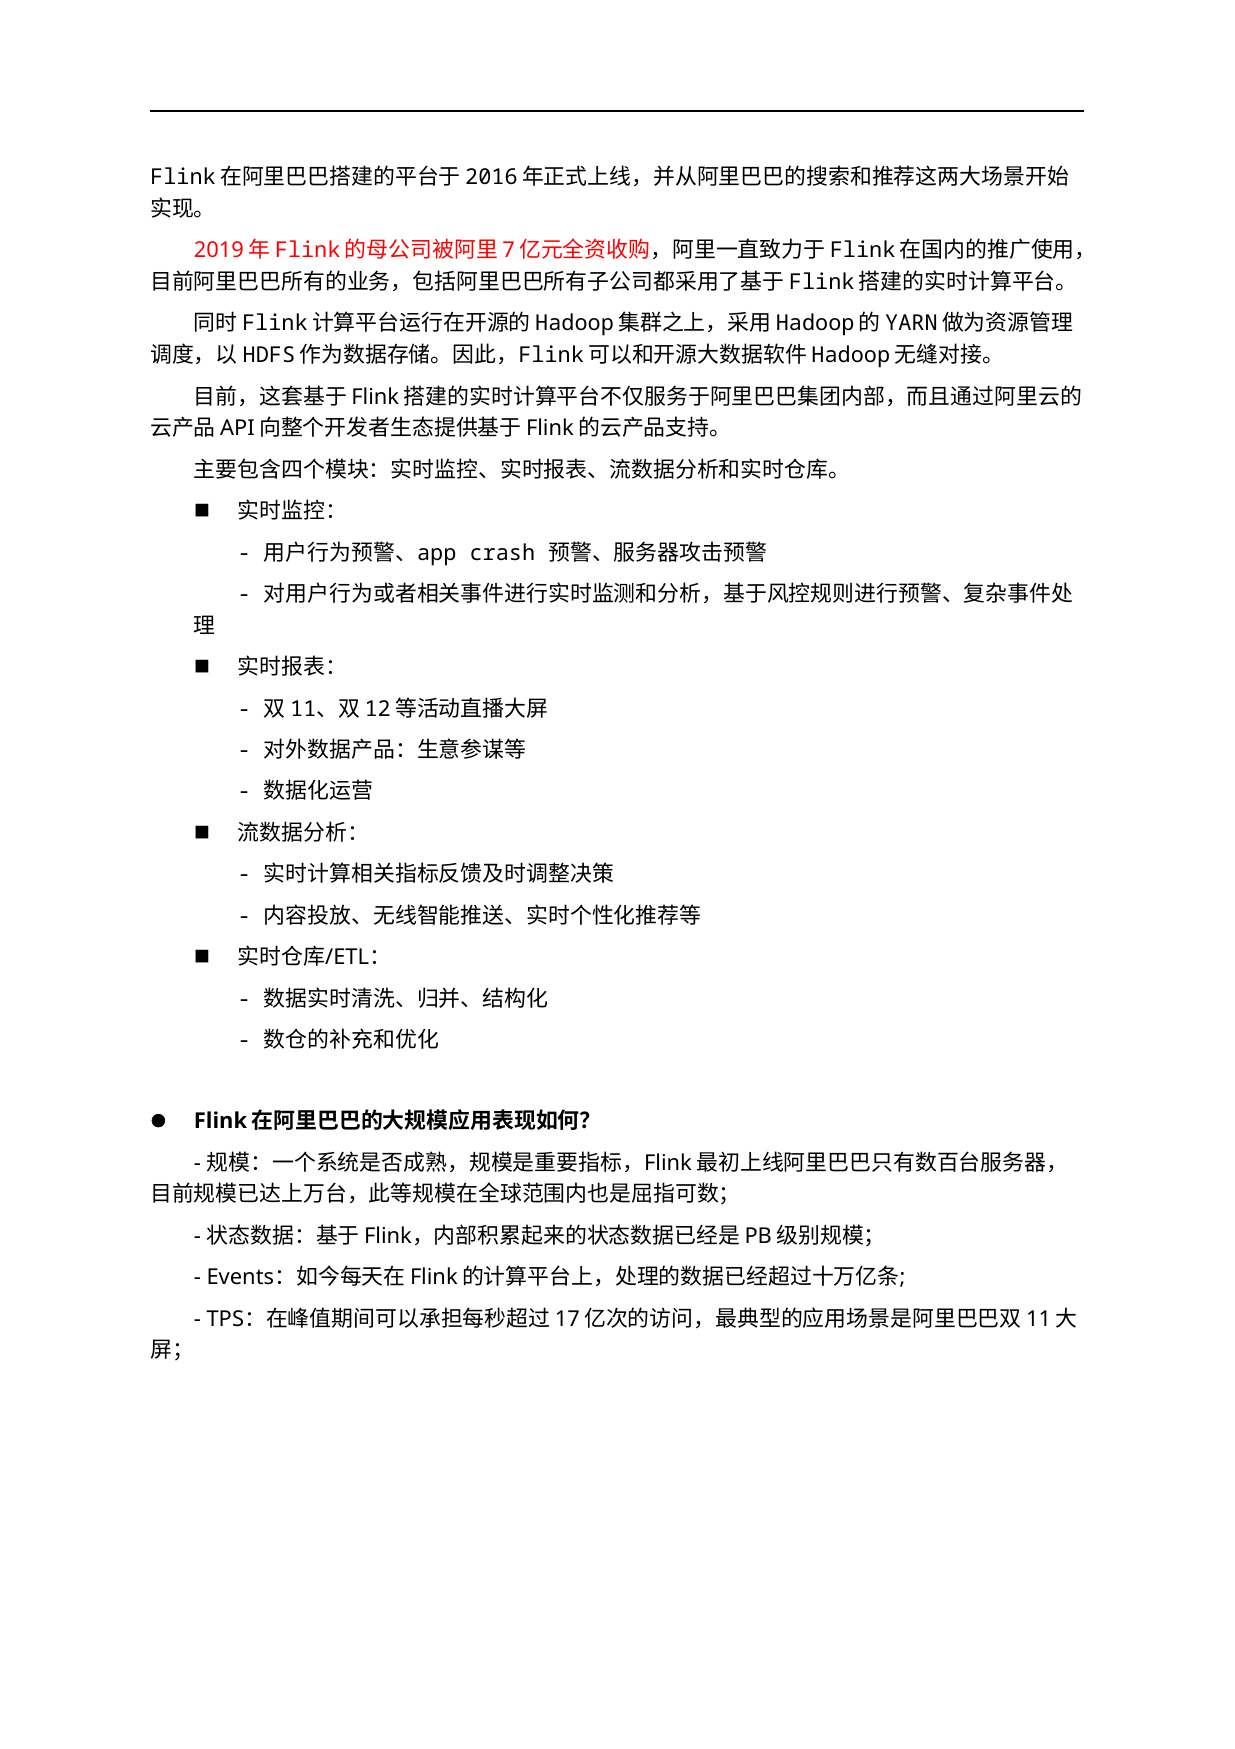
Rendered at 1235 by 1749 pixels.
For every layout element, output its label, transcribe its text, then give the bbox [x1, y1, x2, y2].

text - 数仓的补充和优化 [194, 1022, 1084, 1054]
text - 用户行为预警、app crash 预警、服务器攻击预警 [194, 534, 1084, 566]
list 流数据分析： [194, 815, 1084, 847]
text - Events：如今每天在Flink的计算平台上，处理的数据已经超过十万亿条; [150, 1259, 1084, 1291]
list Flink在阿里巴巴的大规模应用表现如何？ [150, 1103, 1084, 1135]
text - 状态数据：基于Flink，内部积累起来的状态数据已经是PB级别规模； [150, 1218, 1084, 1249]
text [150, 159, 1084, 222]
text - 规模：一个系统是否成熟，规模是重要指标，Flink最初上线阿里巴巴只有数百台服务器，目前规模已达上万台，此等规模在全球范围内也是屈指可数； [150, 1144, 1084, 1208]
text - 数据实时清洗、归并、结构化 [194, 981, 1084, 1012]
text 目前，这套基于Flink搭建的实时计算平台不仅服务于阿里巴巴集团内部，而且通过阿里云的云产品API向整个开发者生态提供基于Flink的云产品支持。 [150, 379, 1084, 442]
text 主要包含四个模块：实时监控、实时报表、流数据分析和实时仓库。 [150, 452, 1084, 483]
list 实时监控： [194, 493, 1084, 525]
text - 实时计算相关指标反馈及时调整决策 [194, 856, 1084, 888]
text 同时Flink计算平台运行在开源的Hadoop集群之上，采用Hadoop的YARN做为资源管理调度，以 HDFS作为数据存储。因此，Flink可以和开源大数据软件Hadoop无缝对接。 [150, 305, 1084, 369]
text - 对用户行为或者相关事件进行实时监测和分析，基于风控规则进行预警、复杂事件处理 [194, 576, 1084, 639]
text - TPS：在峰值期间可以承担每秒超过17亿次的访问，最典型的应用场景是阿里巴巴双11大屏； [150, 1301, 1084, 1364]
text - 对外数据产品：生意参谋等 [194, 732, 1084, 764]
text - 数据化运营 [194, 773, 1084, 805]
text - 双11、双12等活动直播大屏 [194, 691, 1084, 722]
text - 内容投放、无线智能推送、实时个性化推荐等 [194, 898, 1084, 929]
text 2019年Flink的母公司被阿里7亿元全资收购，阿里一直致力于Flink在国内的推广使用，目前阿里巴巴所有的业务，包括阿里巴巴所有子公司都采用了基于Flink搭建的实时计算平台。 [150, 232, 1084, 296]
list 实时仓库/ETL： [194, 939, 1084, 971]
list 实时报表： [194, 649, 1084, 681]
